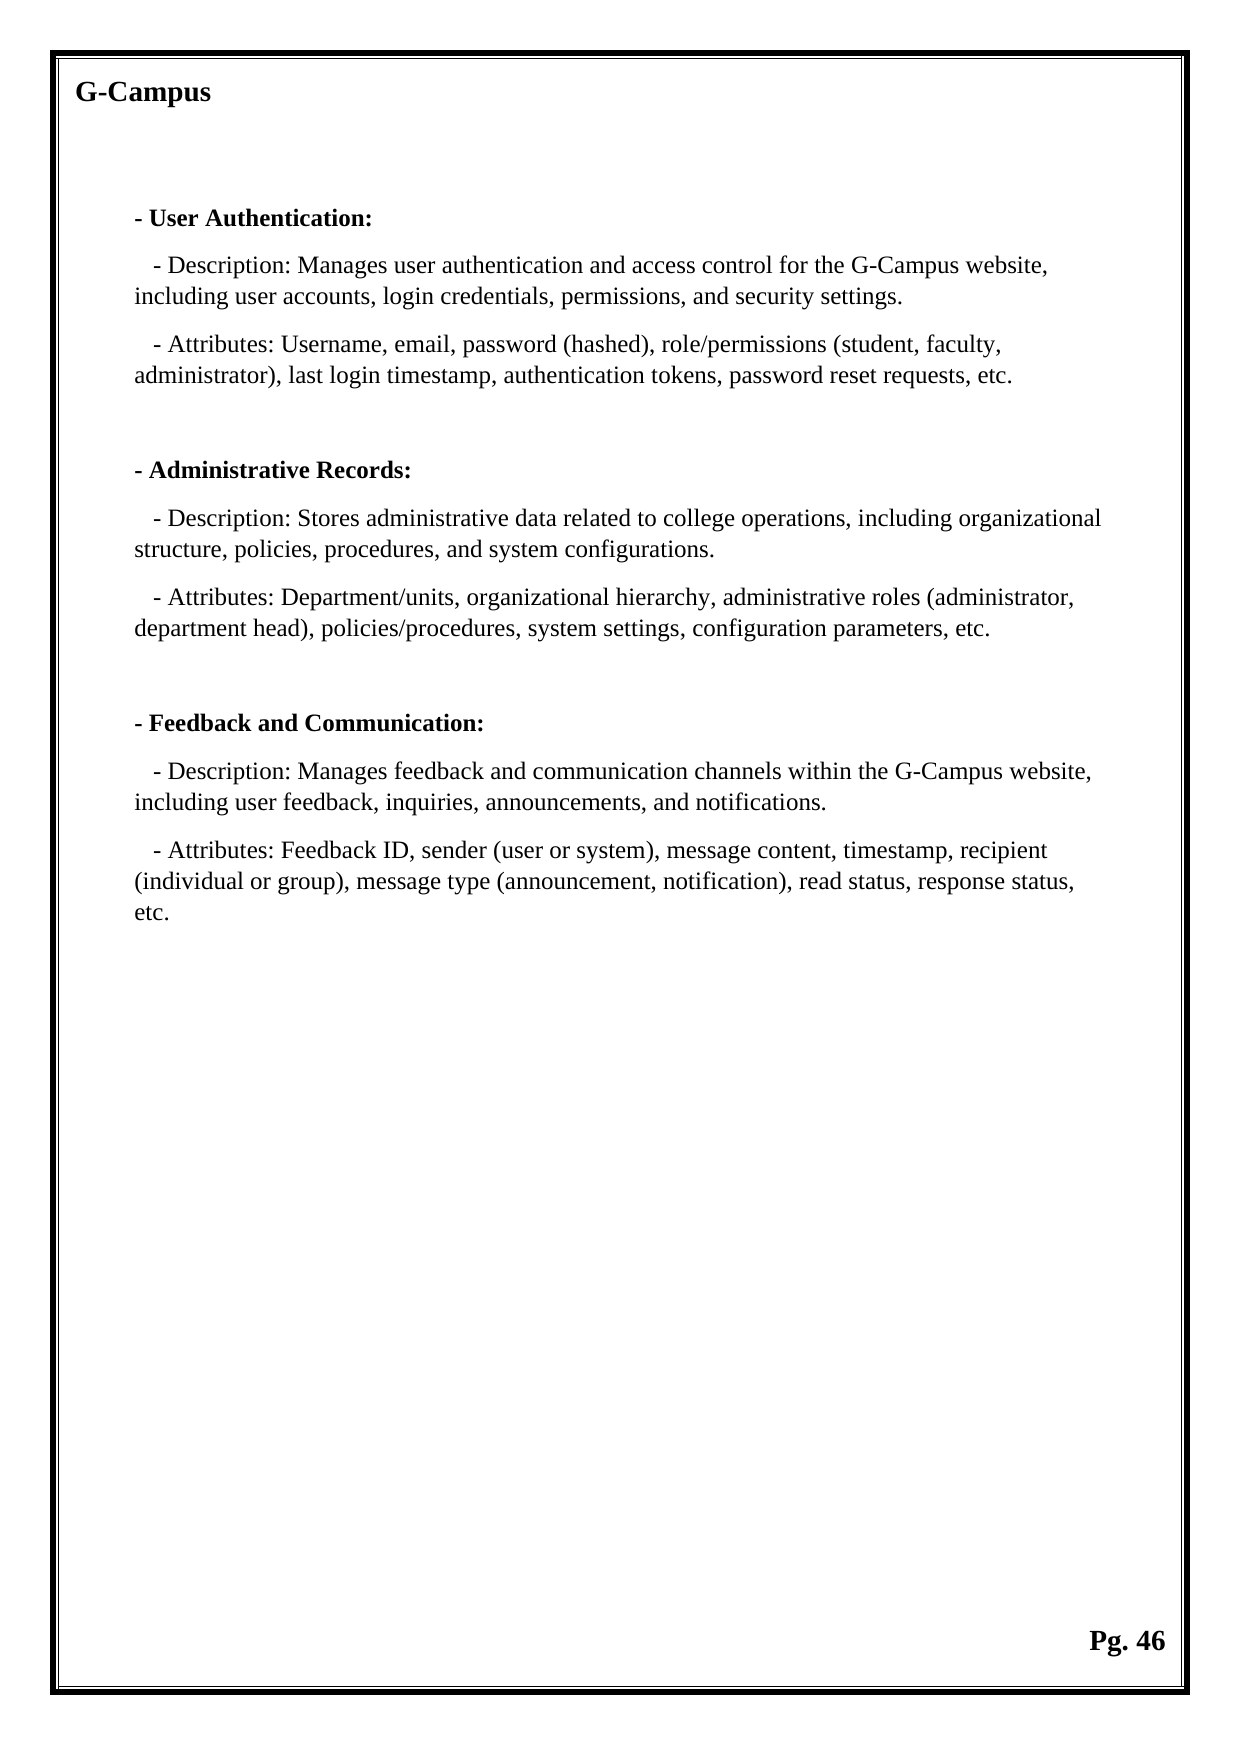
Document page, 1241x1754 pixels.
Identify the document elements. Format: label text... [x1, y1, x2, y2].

text - Feedback and Communication: [134, 708, 1106, 737]
text - Description: Manages feedback and communication channels within the G-Campus website, including user feedback, inquiries, announcements, and notifications. [134, 756, 1106, 816]
text - Administrative Records: [75, 456, 1106, 484]
text - Attributes: Department/units, organizational hierarchy, administrative roles (administrator, department head), policies/procedures, system settings, configuration parameters, etc. [134, 582, 1106, 642]
text - Attributes: Feedback ID, sender (user or system), message content, timestamp, recipient (individual or group), message type (announcement, notification), read status, response status, etc. [134, 835, 1106, 926]
text - Attributes: Username, email, password (hashed), role/permissions (student, faculty, administrator), last login timestamp, authentication tokens, password reset requests, etc. [134, 329, 1106, 389]
text - Description: Manages user authentication and access control for the G-Campus website, including user accounts, login credentials, permissions, and security settings. [134, 250, 1106, 310]
text - Description: Stores administrative data related to college operations, including organizational structure, policies, procedures, and system configurations. [134, 503, 1106, 563]
text - User Authentication: [134, 203, 1106, 231]
